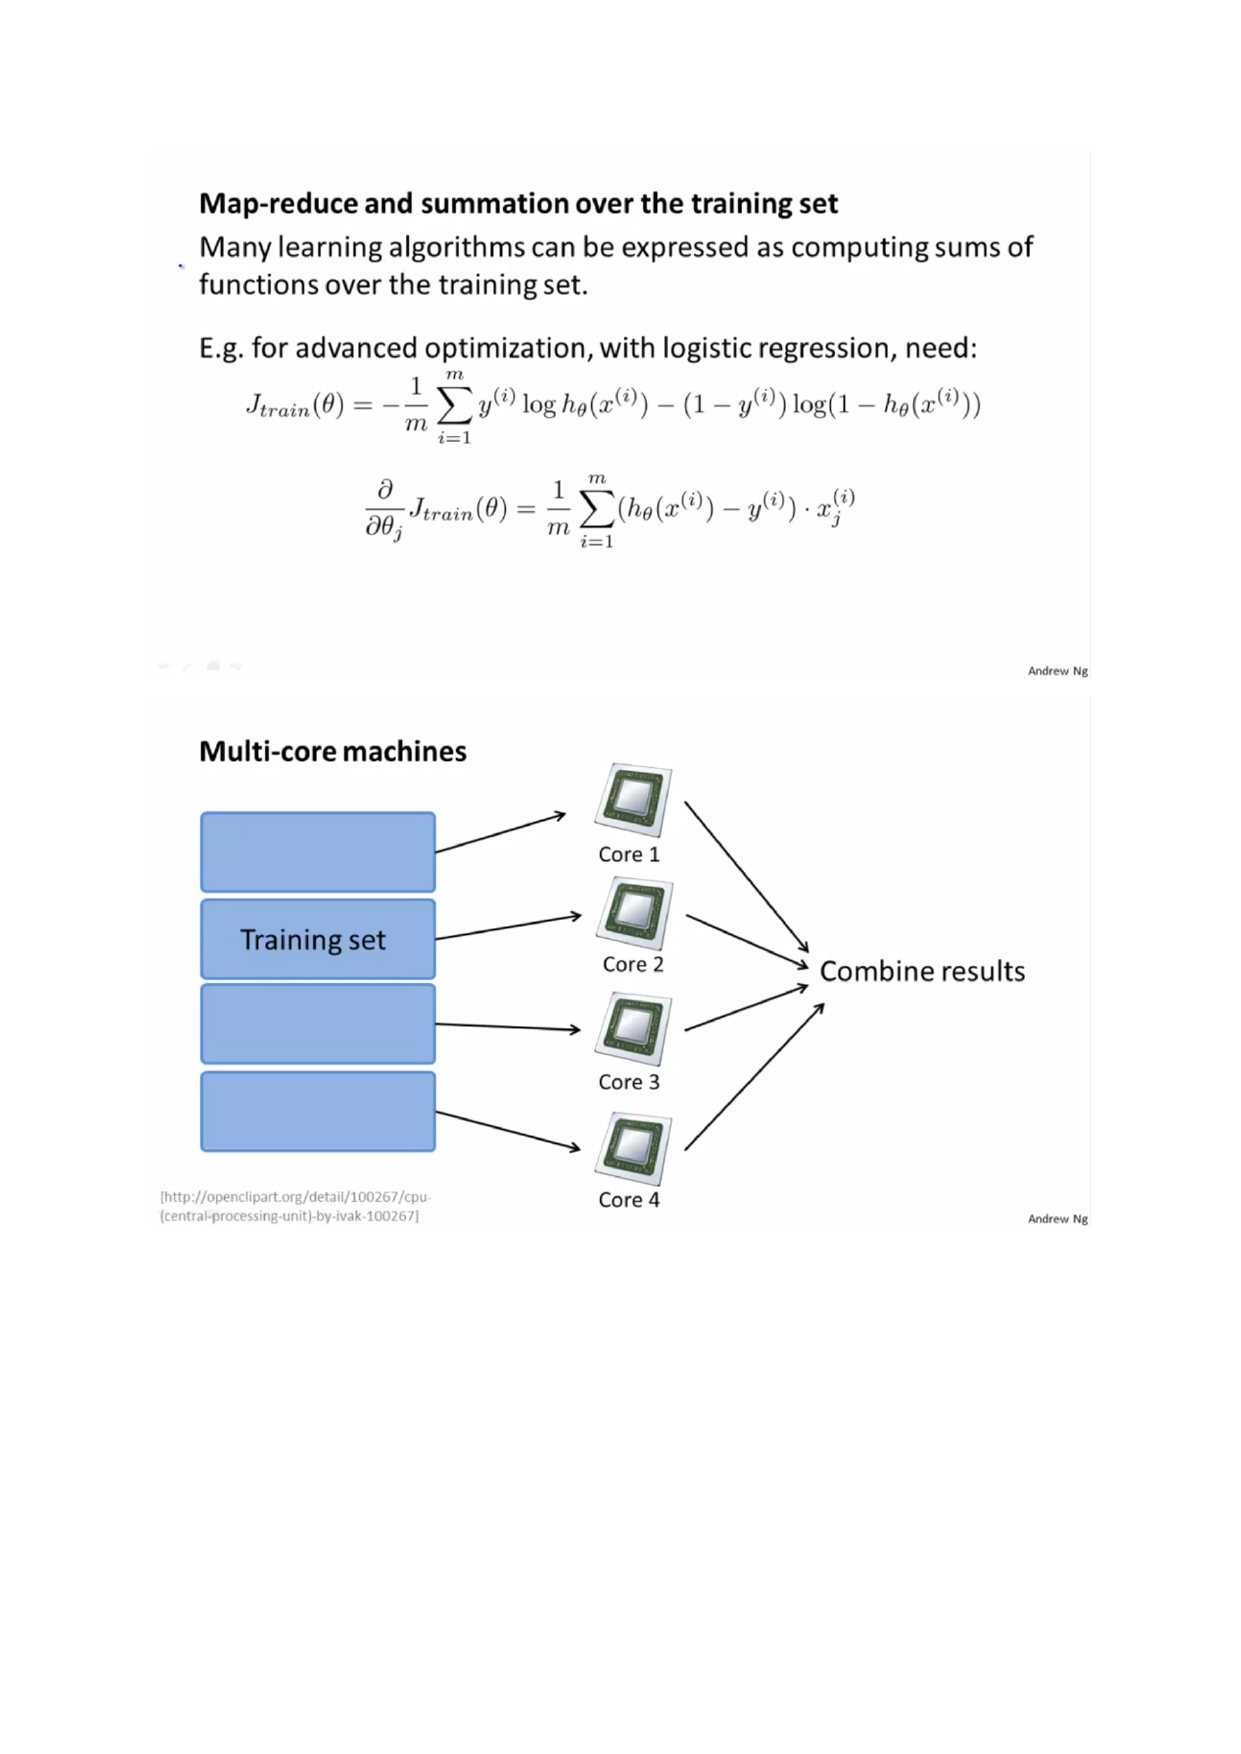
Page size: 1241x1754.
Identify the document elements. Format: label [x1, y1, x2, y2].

picture [150, 150, 1091, 679]
picture [150, 697, 1091, 1227]
